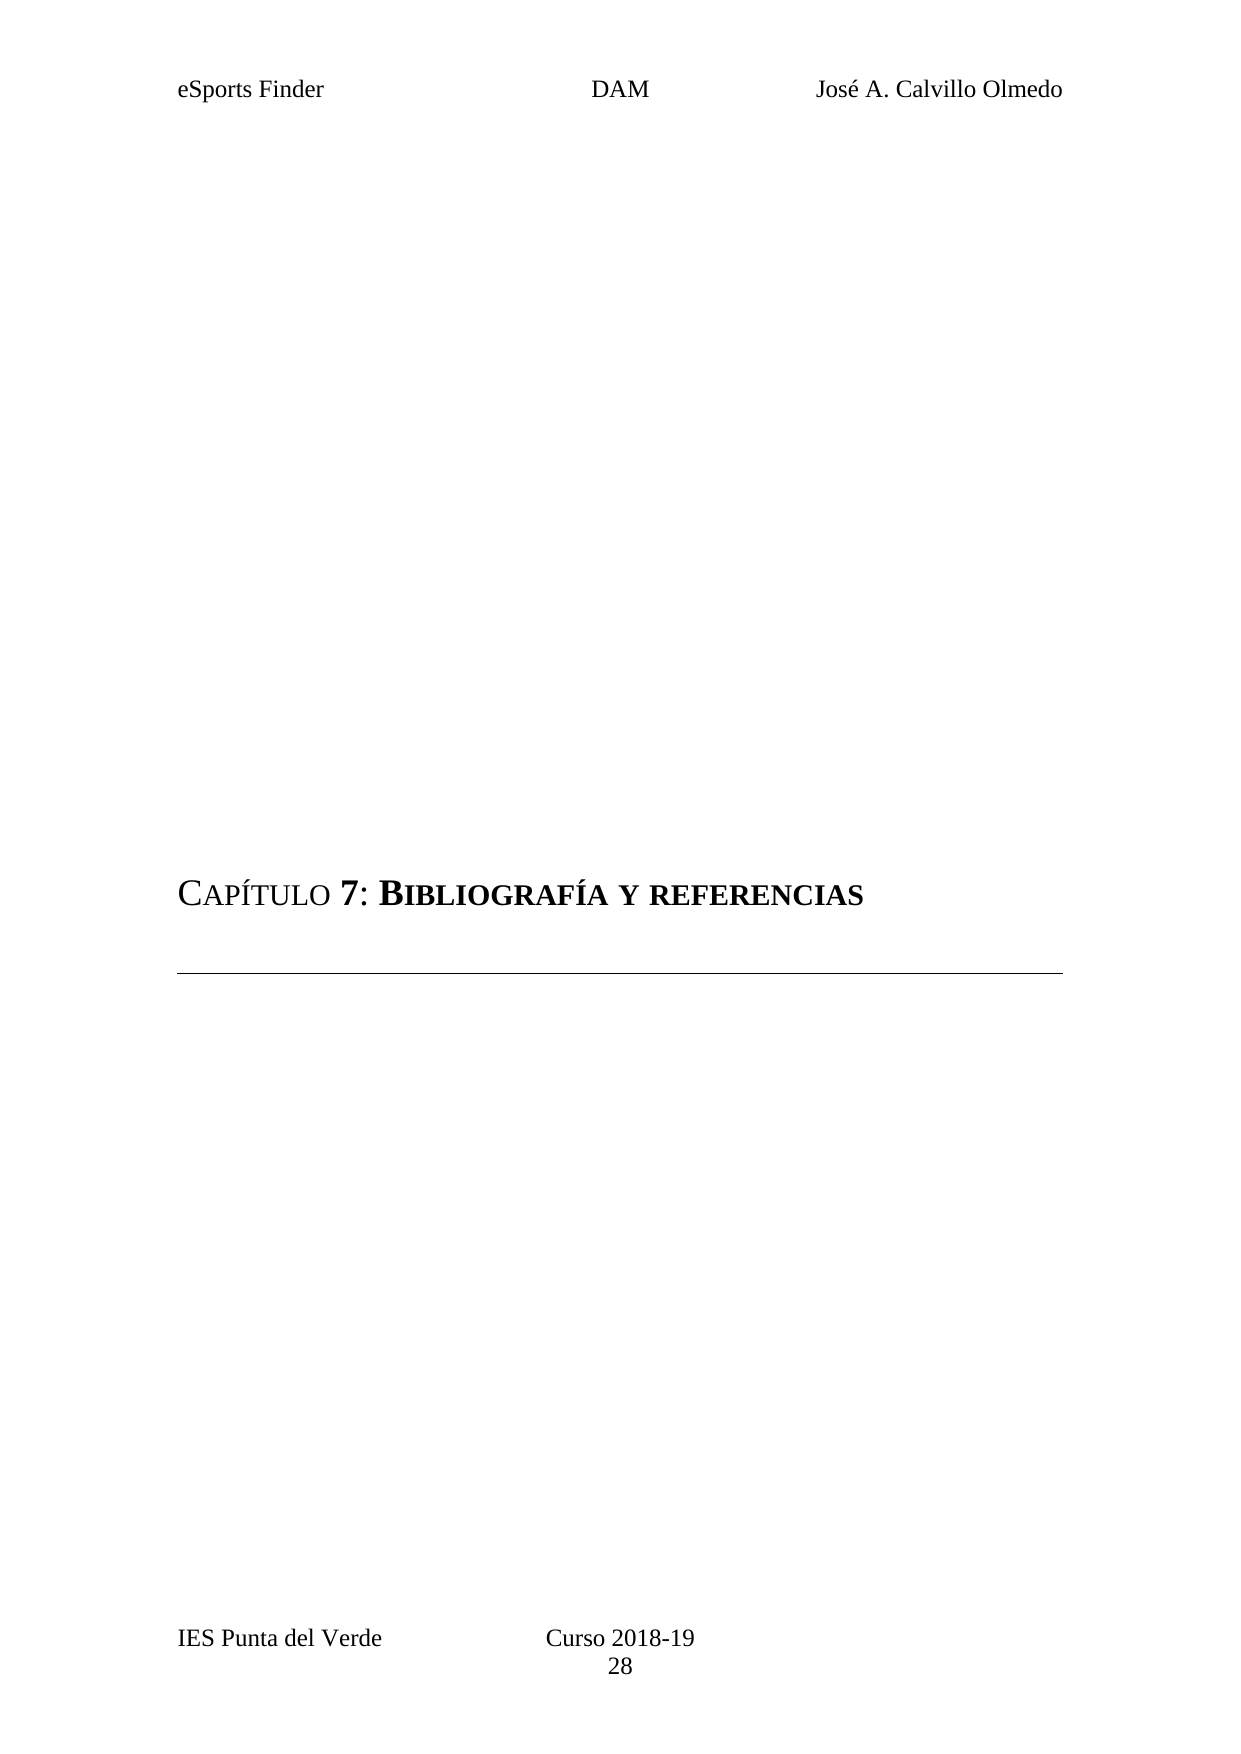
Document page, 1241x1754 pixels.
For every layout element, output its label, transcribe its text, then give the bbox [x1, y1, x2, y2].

text Capítulo 7: Bibliografía y referencias [177, 871, 1034, 914]
